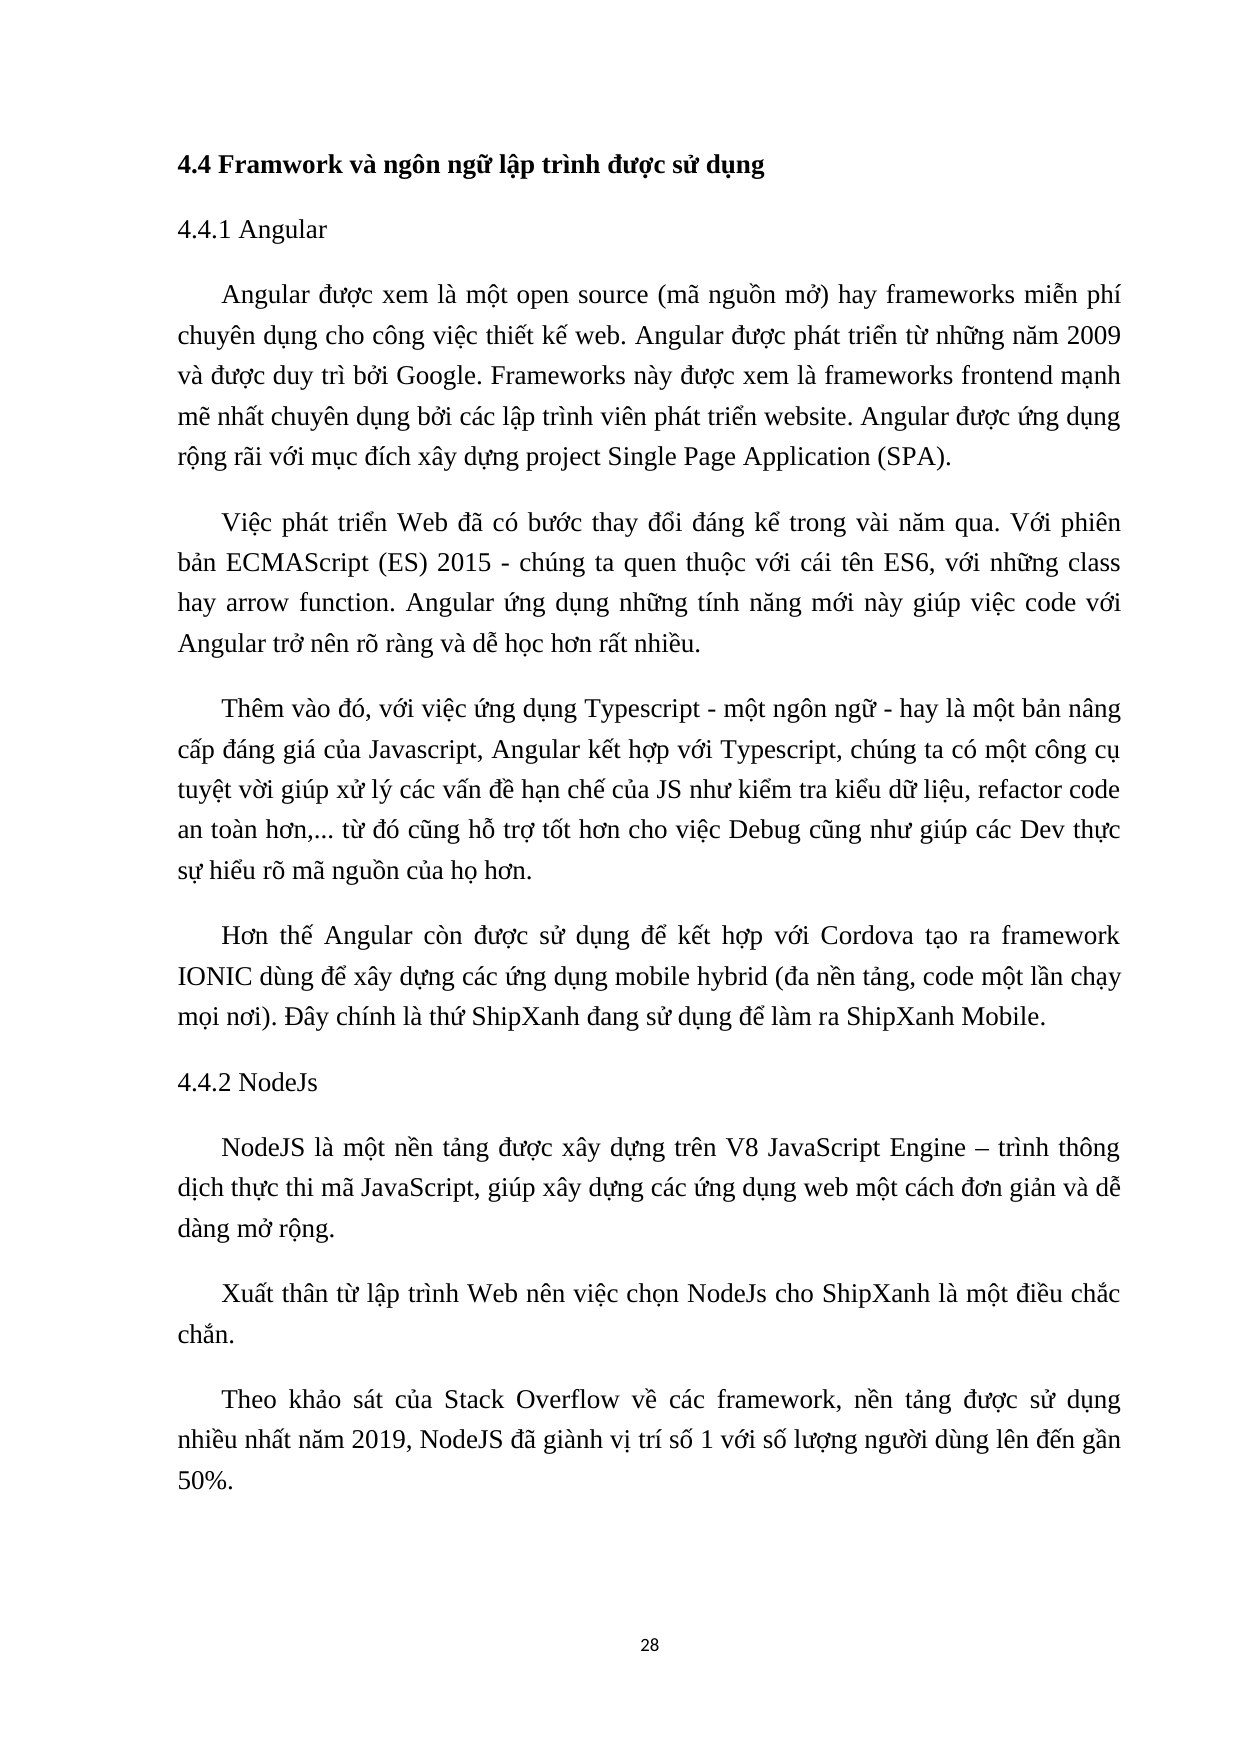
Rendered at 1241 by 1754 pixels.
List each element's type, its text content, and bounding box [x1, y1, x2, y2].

subtitle 4.4.1 Angular [177, 213, 1122, 244]
text Angular được xem là một open source (mã nguồn mở) hay frameworks miễn phí chuyên dụng cho công việc thiết kế web. Angular được phát triển từ những năm 2009 và được duy trì bởi Google. Frameworks này được xem là frameworks frontend mạnh mẽ nhất chuyên dụng bởi các lập trình viên phát triển website. Angular được ứng dụng rộng rãi với mục đích xây dựng project Single Page Application (SPA). [177, 278, 1122, 471]
text Hơn thế Angular còn được sử dụng để kết hợp với Cordova tạo ra framework IONIC dùng để xây dựng các ứng dụng mobile hybrid (đa nền tảng, code một lần chạy mọi nơi). Đây chính là thứ ShipXanh đang sử dụng để làm ra ShipXanh Mobile. [177, 919, 1122, 1031]
subtitle 4.4 Framwork và ngôn ngữ lập trình được sử dụng [177, 148, 1122, 179]
text Theo khảo sát của Stack Overflow về các framework, nền tảng được sử dụng nhiều nhất năm 2019, NodeJS đã giành vị trí số 1 với số lượng người dùng lên đến gần 50%. [177, 1383, 1122, 1495]
text Việc phát triển Web đã có bước thay đổi đáng kể trong vài năm qua. Với phiên bản ECMAScript (ES) 2015 - chúng ta quen thuộc với cái tên ES6, với những class hay arrow function. Angular ứng dụng những tính năng mới này giúp việc code với Angular trở nên rõ ràng và dễ học hơn rất nhiều. [177, 506, 1122, 658]
subtitle 4.4.2 NodeJs [177, 1066, 1122, 1097]
text NodeJS là một nền tảng được xây dựng trên V8 JavaScript Engine – trình thông dịch thực thi mã JavaScript, giúp xây dựng các ứng dụng web một cách đơn giản và dễ dàng mở rộng. [177, 1131, 1122, 1243]
text Thêm vào đó, với việc ứng dụng Typescript - một ngôn ngữ - hay là một bản nâng cấp đáng giá của Javascript, Angular kết hợp với Typescript, chúng ta có một công cụ tuyệt vời giúp xử lý các vấn đề hạn chế của JS như kiểm tra kiểu dữ liệu, refactor code an toàn hơn,... từ đó cũng hỗ trợ tốt hơn cho việc Debug cũng như giúp các Dev thực sự hiểu rõ mã nguồn của họ hơn. [177, 692, 1122, 885]
text Xuất thân từ lập trình Web nên việc chọn NodeJs cho ShipXanh là một điều chắc chắn. [177, 1277, 1122, 1349]
